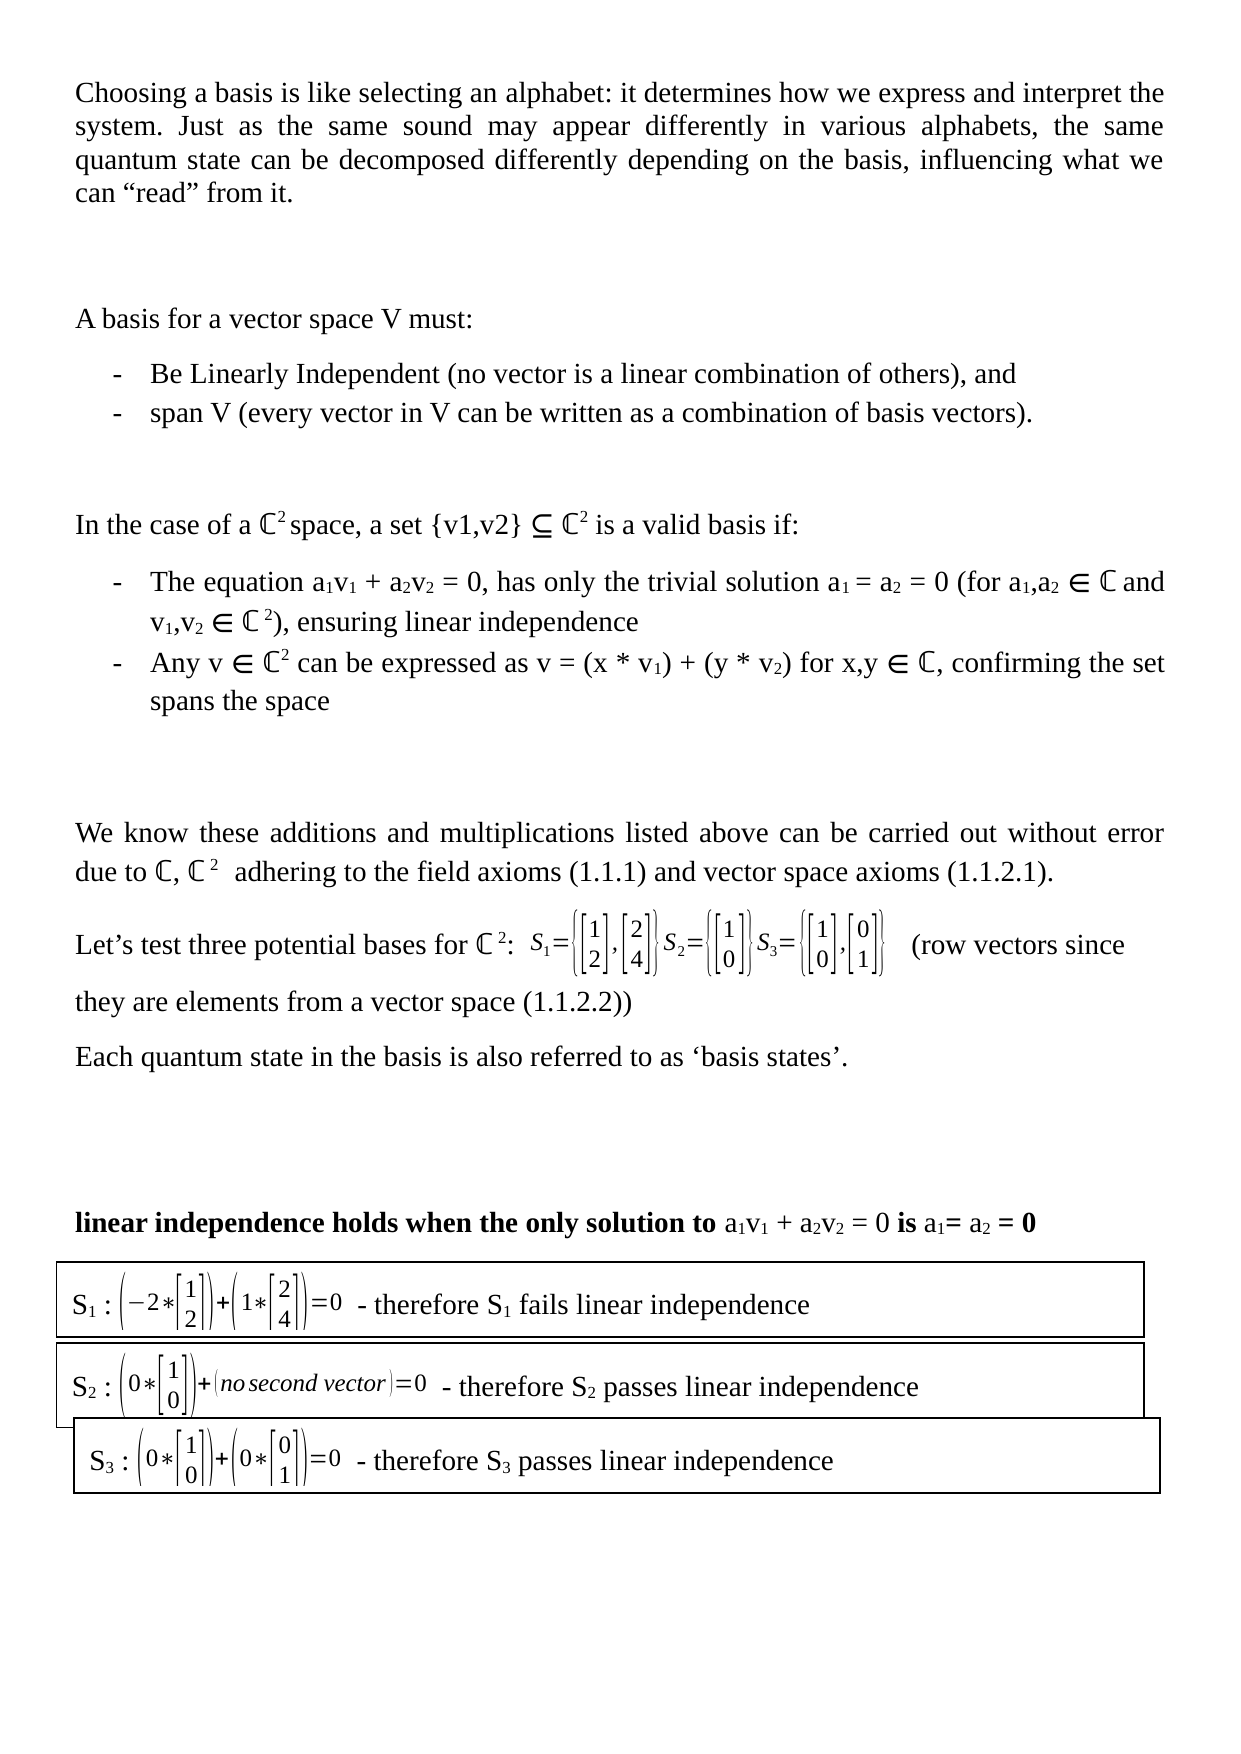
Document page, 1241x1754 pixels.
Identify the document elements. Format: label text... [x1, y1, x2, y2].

text We know these additions and multiplications listed above can be carried out without error due to ℂ, ℂ 2 adhering to the field axioms (1.1.1) and vector space axioms (1.1.2.1). [75, 816, 1165, 888]
list Be Linearly Independent (no vector is a linear combination of others), and [112, 356, 1165, 390]
text Each quantum state in the basis is also referred to as ‘basis states’. [75, 1039, 1165, 1073]
text Let’s test three potential bases for ℂ 2: (row vectors since they are elements from a vector space (1.1.2.2)) [75, 909, 1165, 1017]
text linear independence holds when the only solution to a1v1 + a2v2 = 0 is a1= a2 = 0 [75, 1205, 1165, 1238]
list span V (every vector in V can be written as a combination of basis vectors). [112, 395, 1165, 428]
text In the case of a ℂ2 space, a set {v1,v2} ⊆ ℂ2 is a valid basis if: [75, 505, 1165, 540]
list Any v ∈ ℂ2 can be expressed as v = (x * v1) + (y * v2) for x,y ∈ ℂ, confirming the set spans the space [112, 643, 1165, 717]
text A basis for a vector space V must: [75, 301, 1165, 334]
text Choosing a basis is like selecting an alphabet: it determines how we express and interpret the system. Just as the same sound may appear differently in various alphabets, the same quantum state can be decomposed differently depending on the basis, influencing what we can “read” from it. [75, 75, 1165, 209]
list The equation a1v1 + a2v2 = 0, has only the trivial solution a1 = a2 = 0 (for a1,a2 ∈ ℂ and v1,v2 ∈ ℂ 2), ensuring linear independence [112, 562, 1165, 638]
